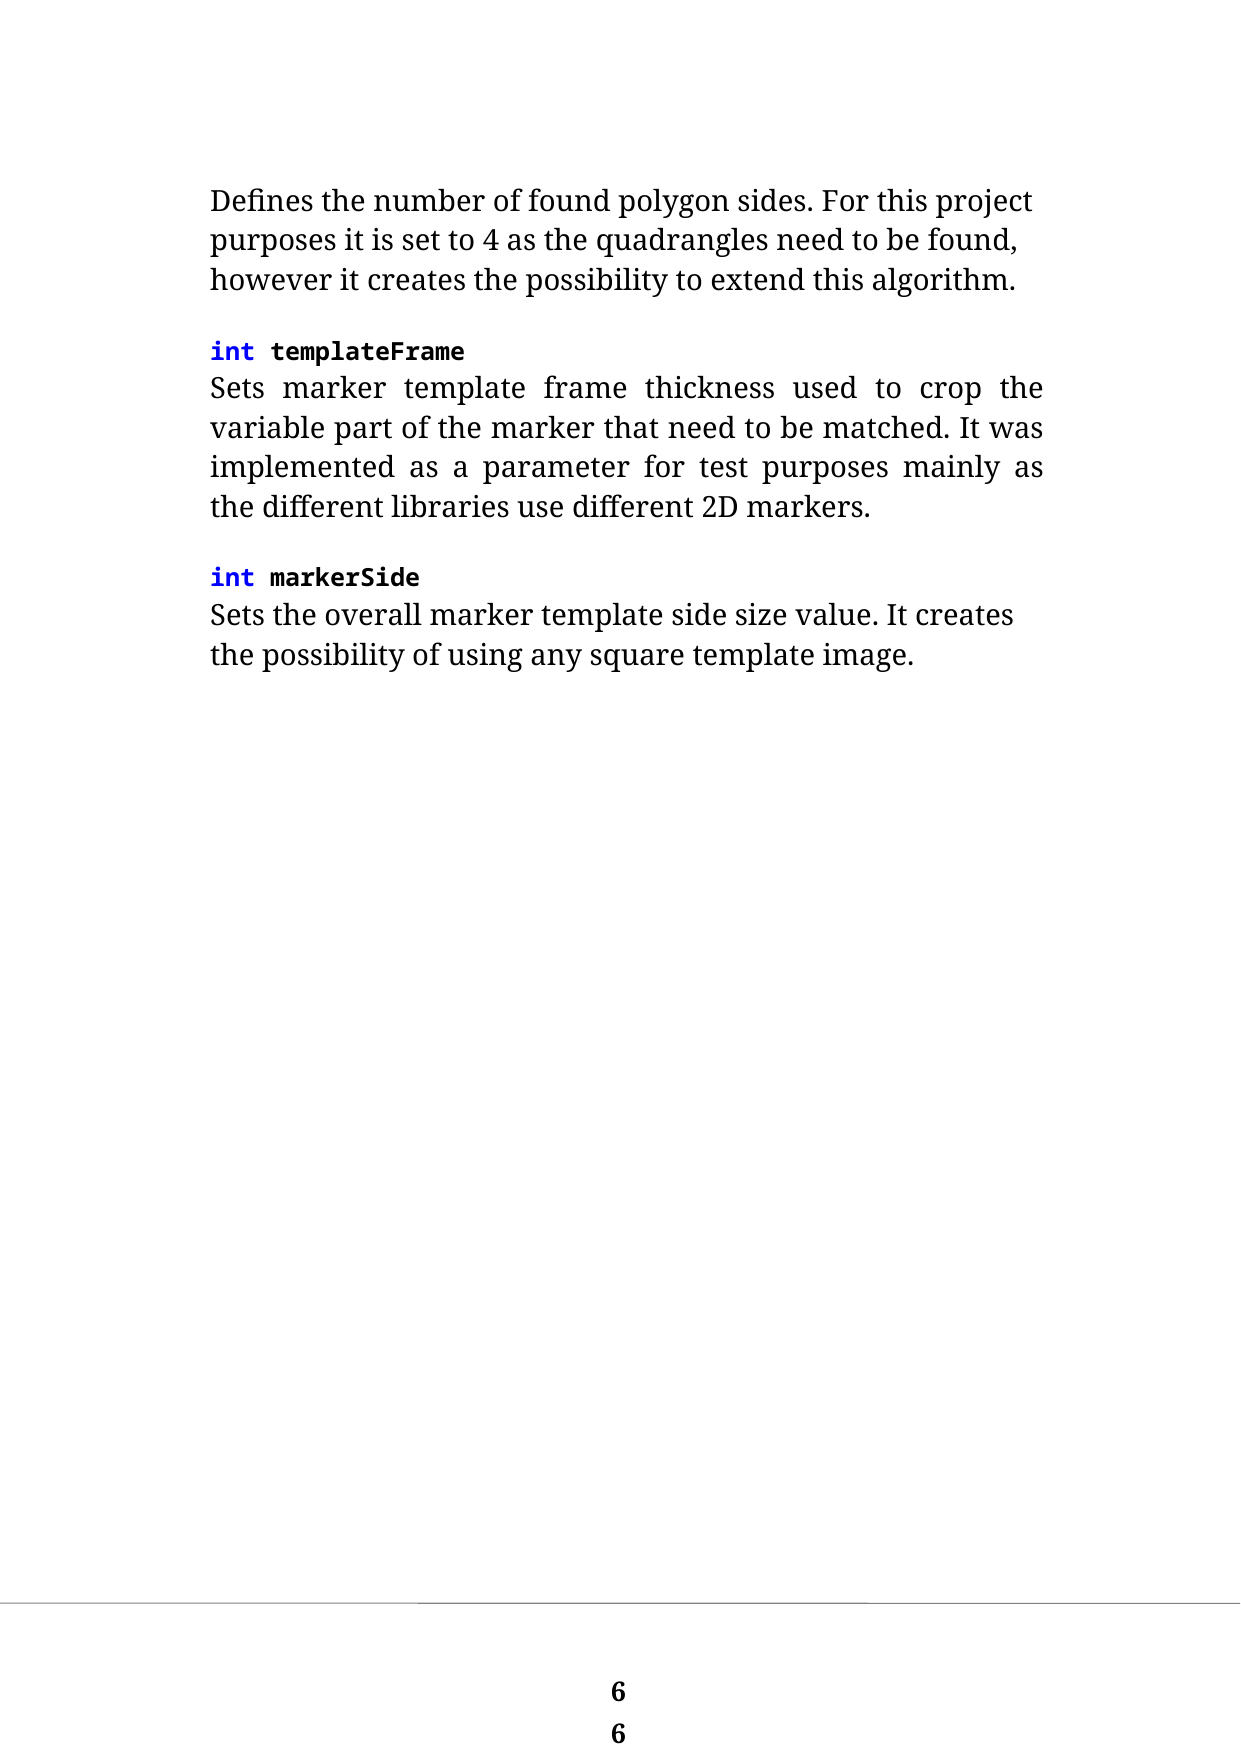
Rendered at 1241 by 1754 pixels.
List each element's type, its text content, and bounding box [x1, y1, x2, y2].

text int templateFrame [210, 333, 1045, 367]
text Sets the overall marker template side size value. It creates the possibility of using any square template image. [210, 594, 1045, 673]
text int markerSide [210, 560, 1045, 594]
text Sets marker template frame thickness used to crop the variable part of the marker that need to be matched. It was implemented as a parameter for test purposes mainly as the different libraries use different 2D markers. [210, 367, 1045, 526]
text Defines the number of found polygon sides. For this project purposes it is set to 4 as the quadrangles need to be found, however it creates the possibility to extend this algorithm. [210, 180, 1045, 299]
